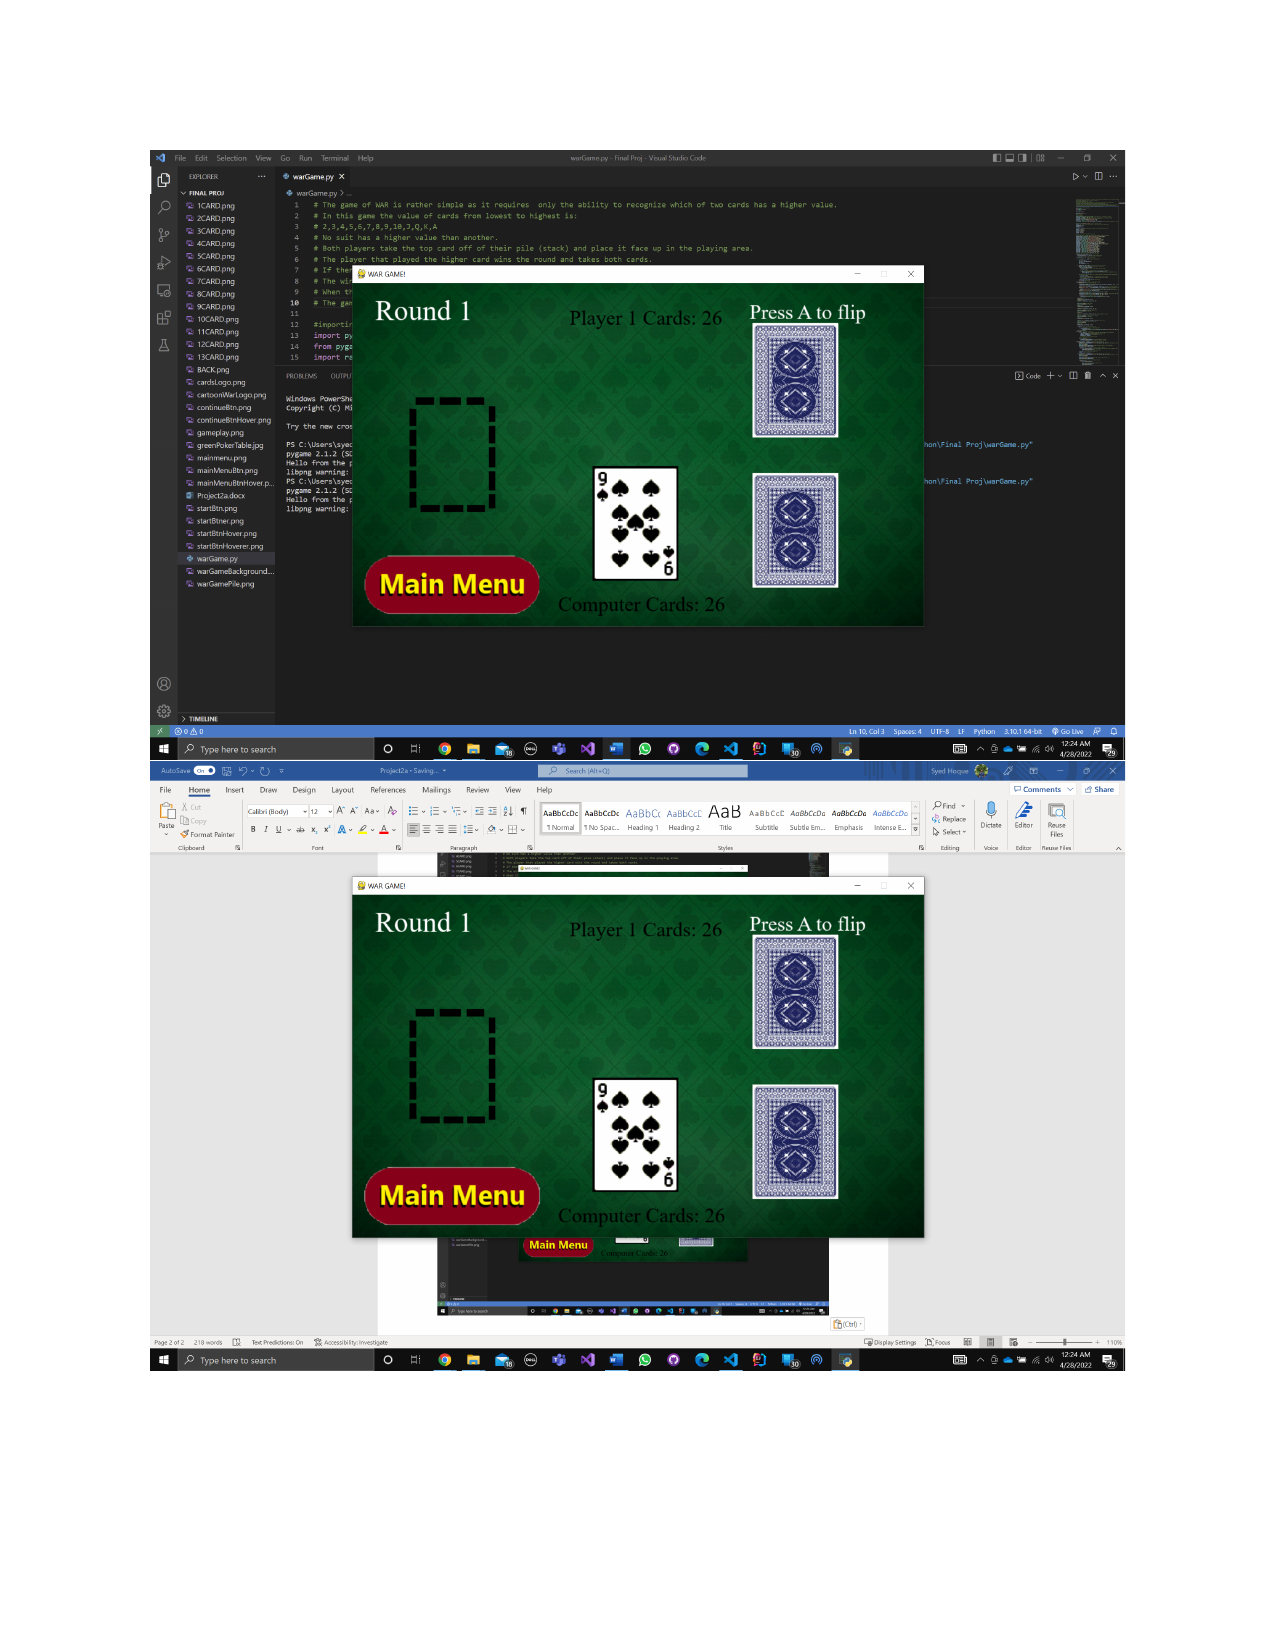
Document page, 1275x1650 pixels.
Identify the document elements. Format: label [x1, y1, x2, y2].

picture [150, 761, 1125, 1371]
picture [150, 150, 1125, 760]
